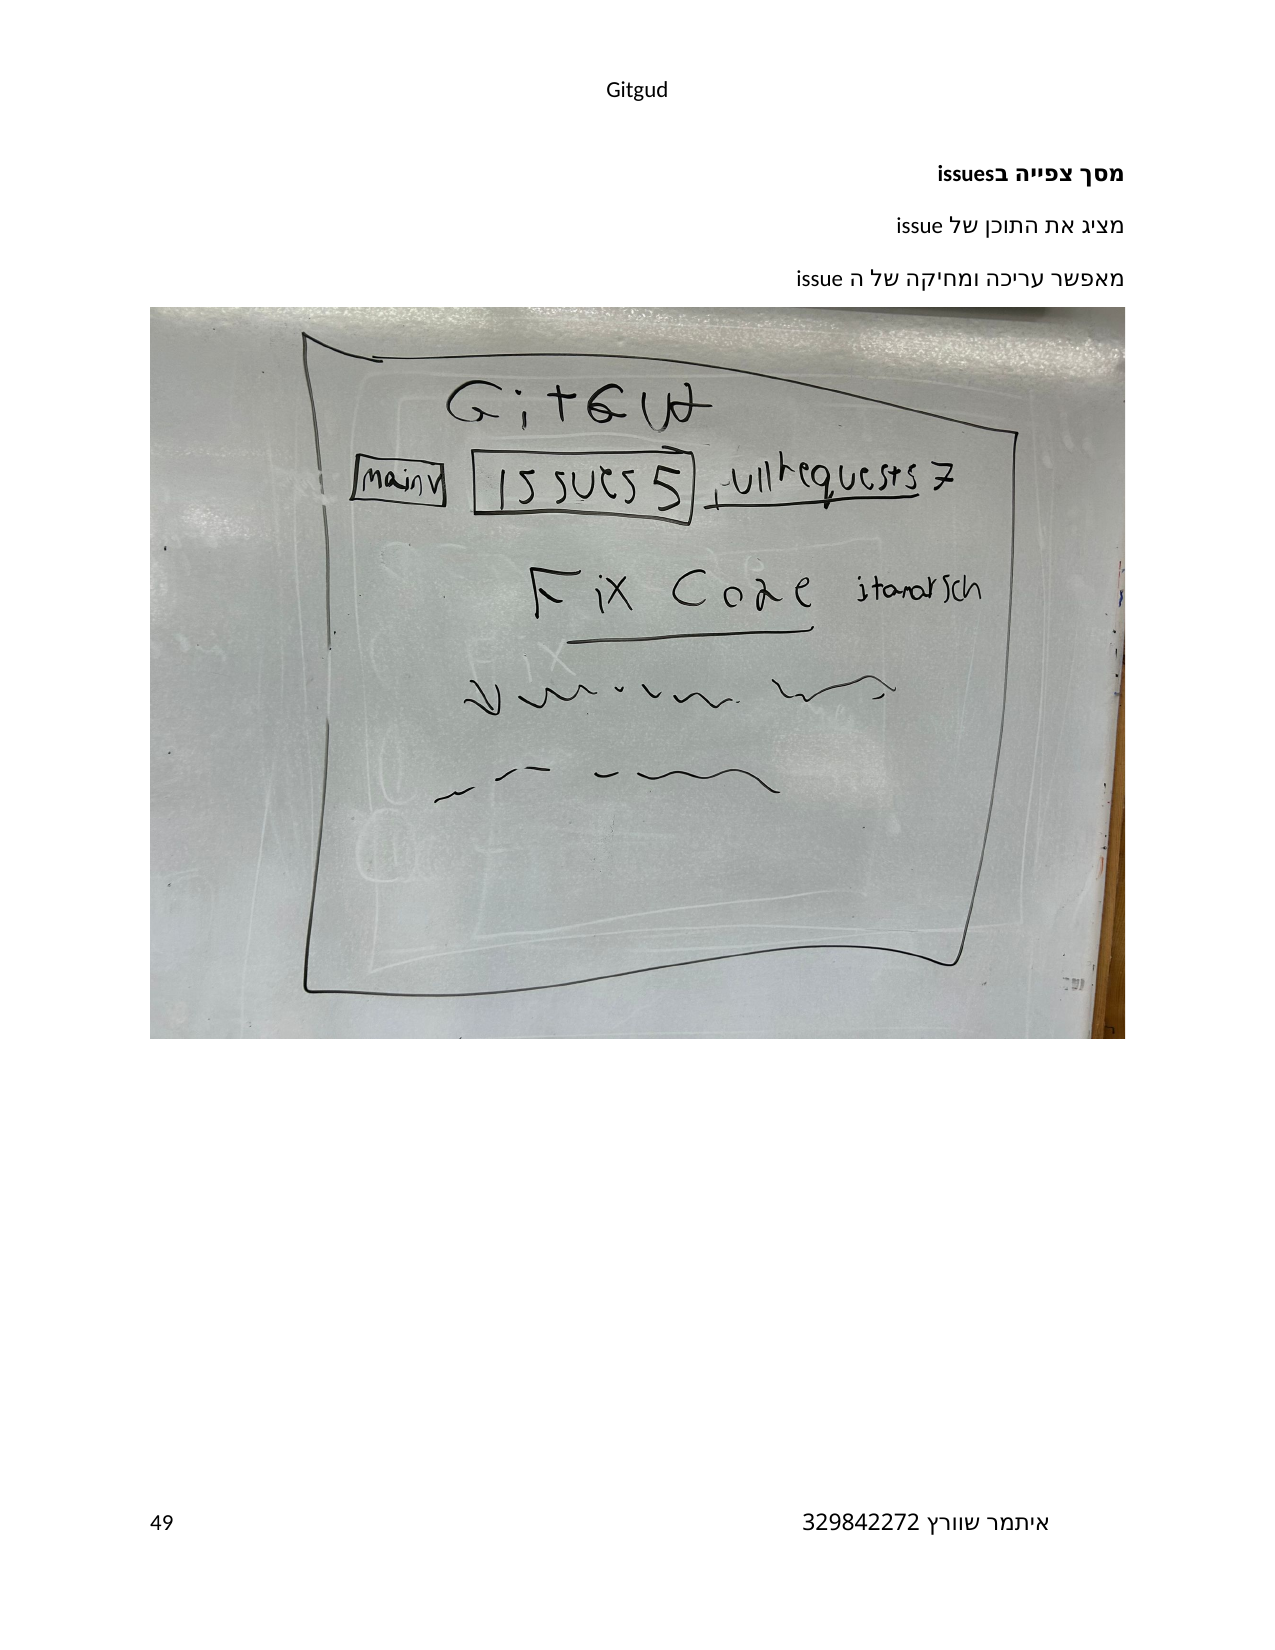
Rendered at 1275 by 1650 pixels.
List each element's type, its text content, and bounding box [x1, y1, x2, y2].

text מציג את התוכן של issue [150, 202, 1125, 251]
text מאפשר עריכה ומחיקה של ה issue [150, 254, 1125, 303]
text מסך צפייה בissues [150, 150, 1125, 198]
picture [150, 307, 1125, 1039]
